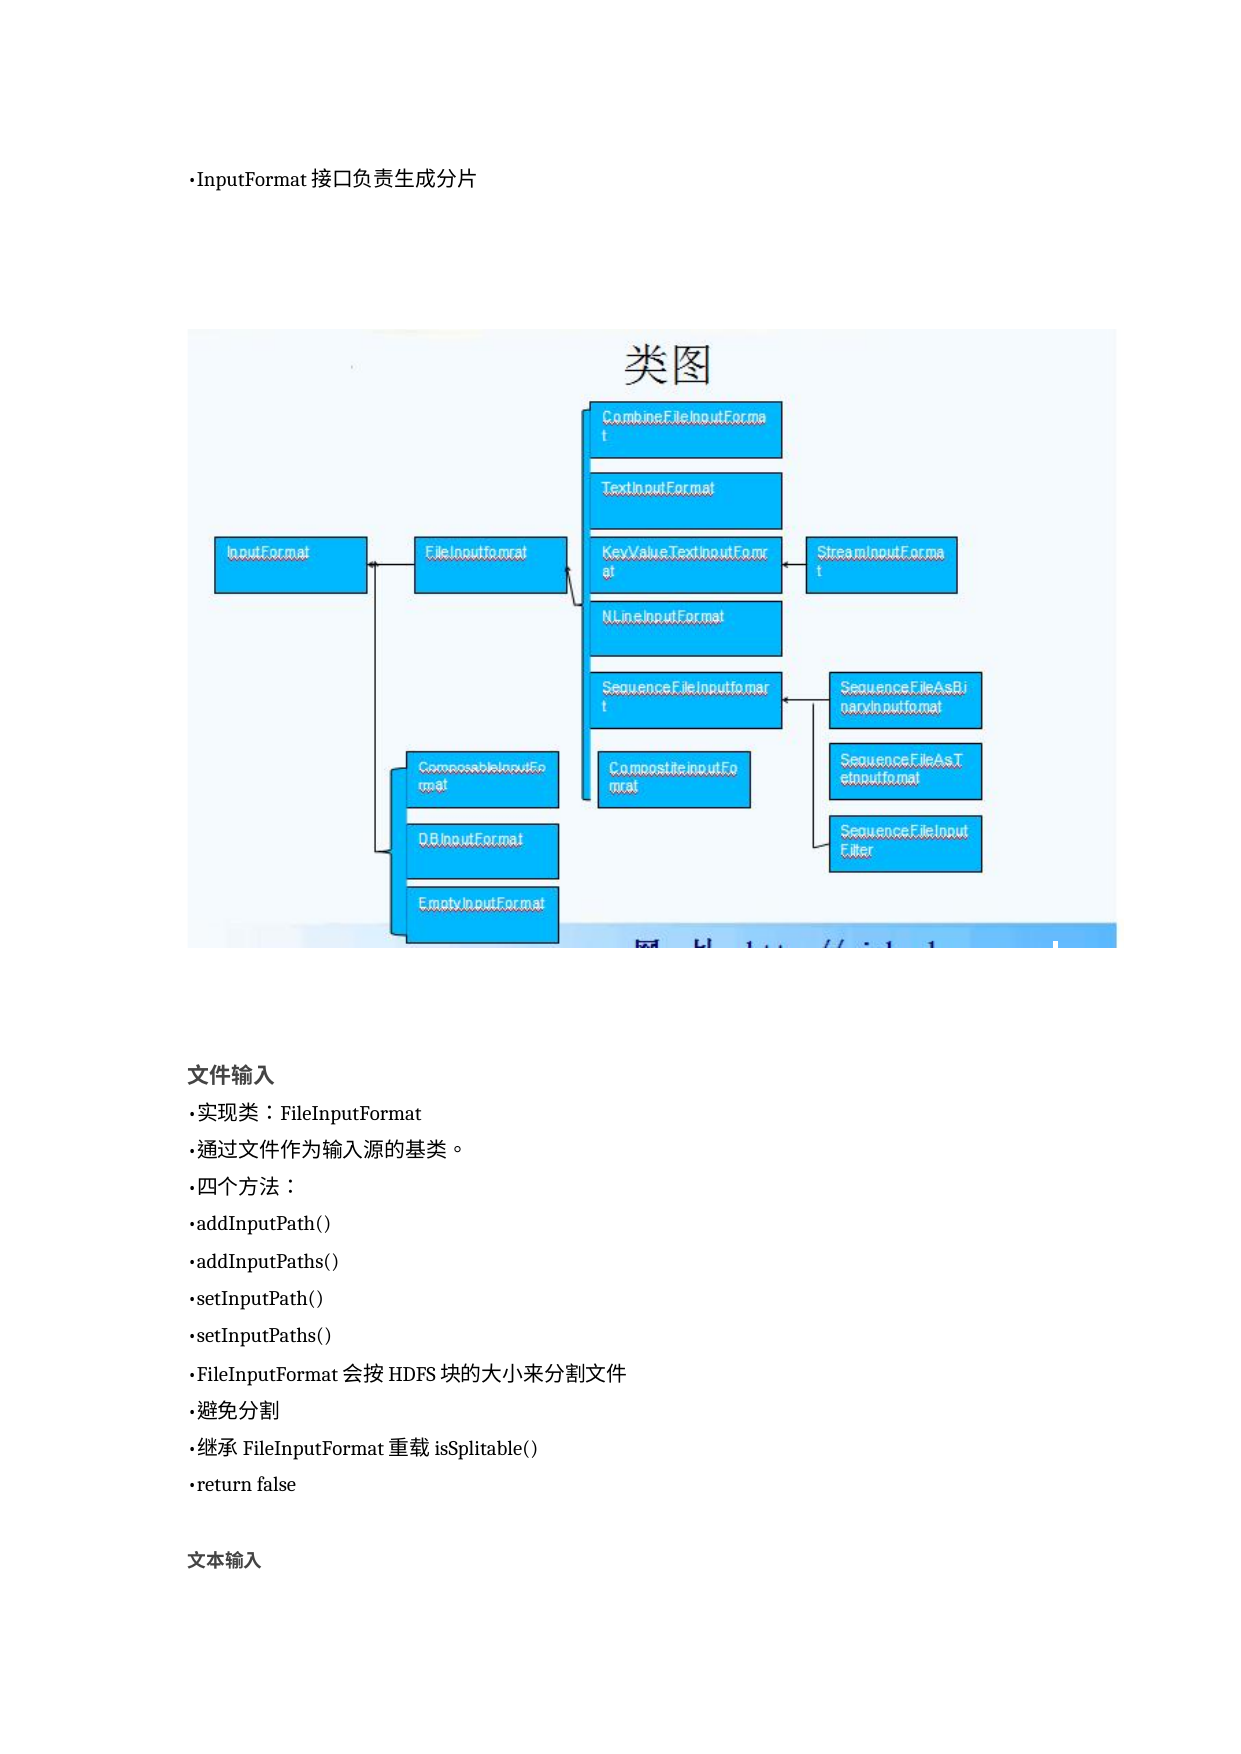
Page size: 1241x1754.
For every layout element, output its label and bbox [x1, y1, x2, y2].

text [187, 948, 1053, 1576]
picture [187, 329, 1125, 948]
text [187, 162, 1053, 329]
